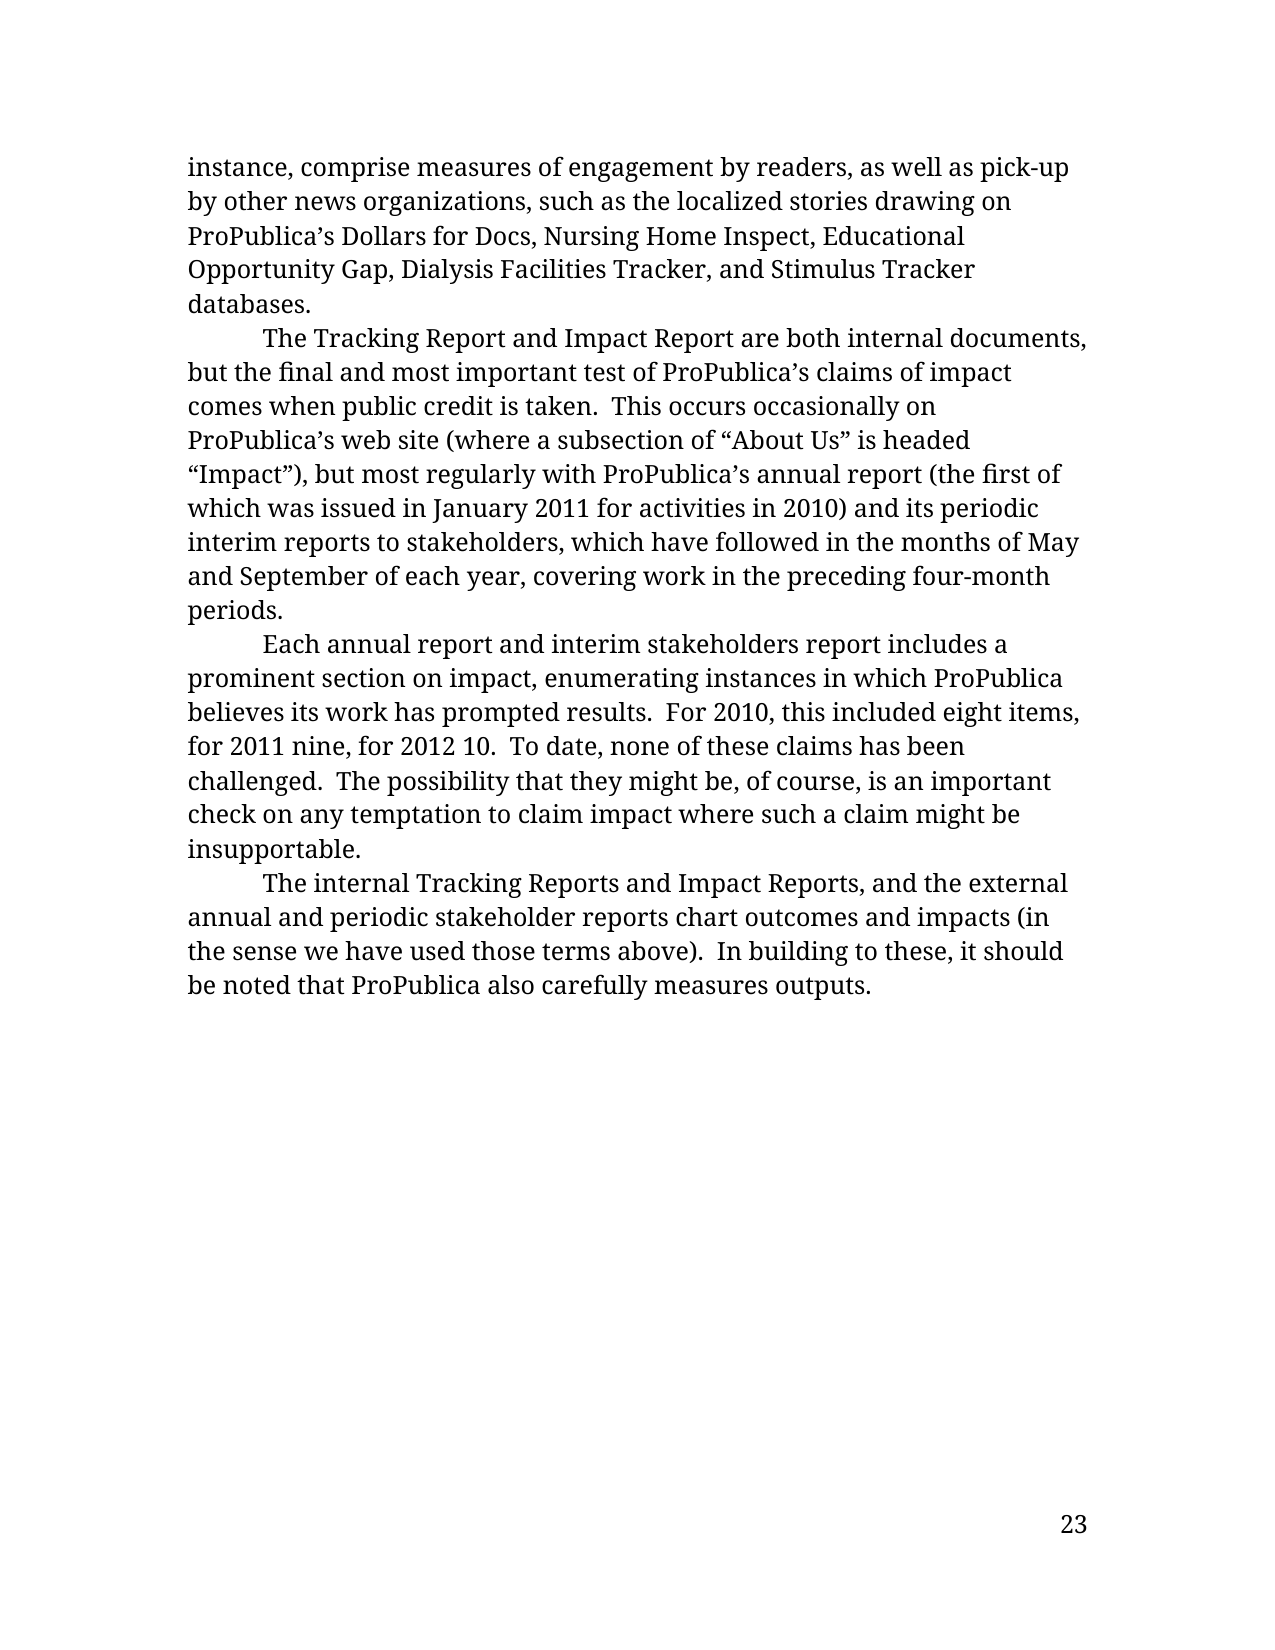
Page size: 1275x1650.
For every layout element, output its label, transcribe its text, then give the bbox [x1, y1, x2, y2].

text The internal Tracking Reports and Impact Reports, and the external annual and periodic stakeholder reports chart outcomes and impacts (in the sense we have used those terms above). In building to these, it should be noted that ProPublica also carefully measures outputs. [187, 865, 1087, 1002]
text The Tracking Report and Impact Report are both internal documents, but the final and most important test of ProPublica’s claims of impact comes when public credit is taken. This occurs occasionally on ProPublica’s web site (where a subsection of “About Us” is headed “Impact”), but most regularly with ProPublica’s annual report (the first of which was issued in January 2011 for activities in 2010) and its periodic interim reports to stakeholders, which have followed in the months of May and September of each year, covering work in the preceding four-month periods. [187, 320, 1087, 627]
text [187, 150, 1087, 320]
text Each annual report and interim stakeholders report includes a prominent section on impact, enumerating instances in which ProPublica believes its work has prompted results. For 2010, this included eight items, for 2011 nine, for 2012 10. To date, none of these claims has been challenged. The possibility that they might be, of course, is an important check on any temptation to claim impact where such a claim might be insupportable. [187, 627, 1087, 865]
